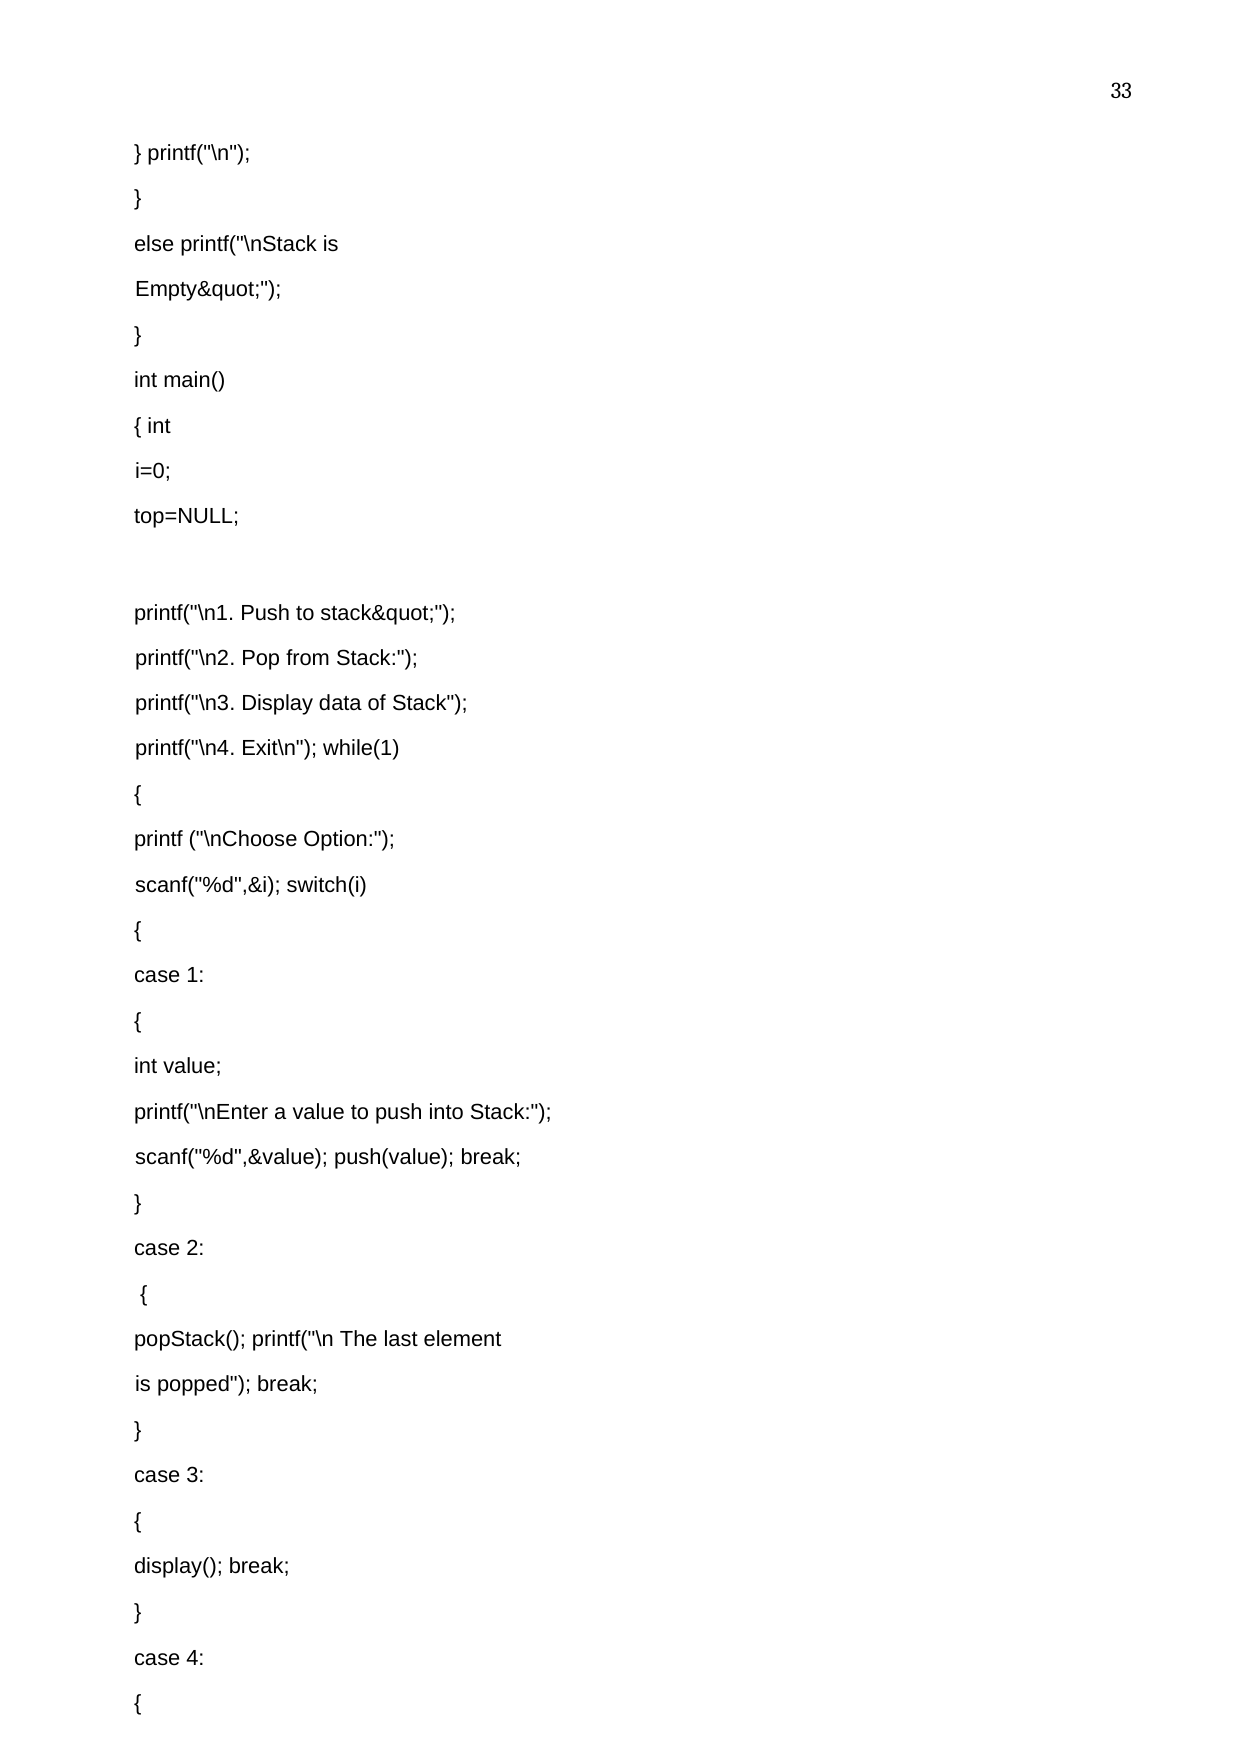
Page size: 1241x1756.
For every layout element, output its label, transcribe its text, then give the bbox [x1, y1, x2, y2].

text { [134, 1281, 148, 1306]
text } [134, 1417, 424, 1442]
text printf ("\nChoose Option:"); scanf("%d",&i); switch(i) [134, 826, 396, 897]
text } printf("\n"); [134, 139, 252, 165]
text printf("\nEnter a value to push into Stack:"); scanf("%d",&value); push(value); break; [134, 1099, 553, 1169]
text } [134, 1599, 424, 1624]
text printf("\n1. Push to stack&quot;"); printf("\n2. Pop from Stack:"); printf("\n3. Display data of Stack"); printf("\n4. Exit\n"); while(1) [134, 599, 468, 761]
text { [134, 1508, 424, 1533]
text top=NULL; [134, 503, 424, 529]
text { [134, 781, 424, 806]
text { int i=0; [134, 412, 200, 483]
text { [134, 917, 424, 942]
text { [134, 1008, 424, 1033]
text else printf("\nStack is Empty&quot;"); [134, 231, 446, 301]
text case 4: [134, 1644, 424, 1670]
text } [134, 321, 424, 347]
text case 2: [134, 1235, 424, 1260]
text display(); break; [134, 1553, 291, 1578]
text } [134, 1189, 424, 1215]
text int value; [134, 1053, 424, 1078]
text { [134, 1690, 424, 1715]
text } [134, 185, 424, 210]
text case 3: [134, 1462, 424, 1487]
text popStack(); printf("\n The last element is popped"); break; [134, 1326, 507, 1397]
text case 1: [134, 962, 424, 987]
text int main() [134, 367, 424, 392]
